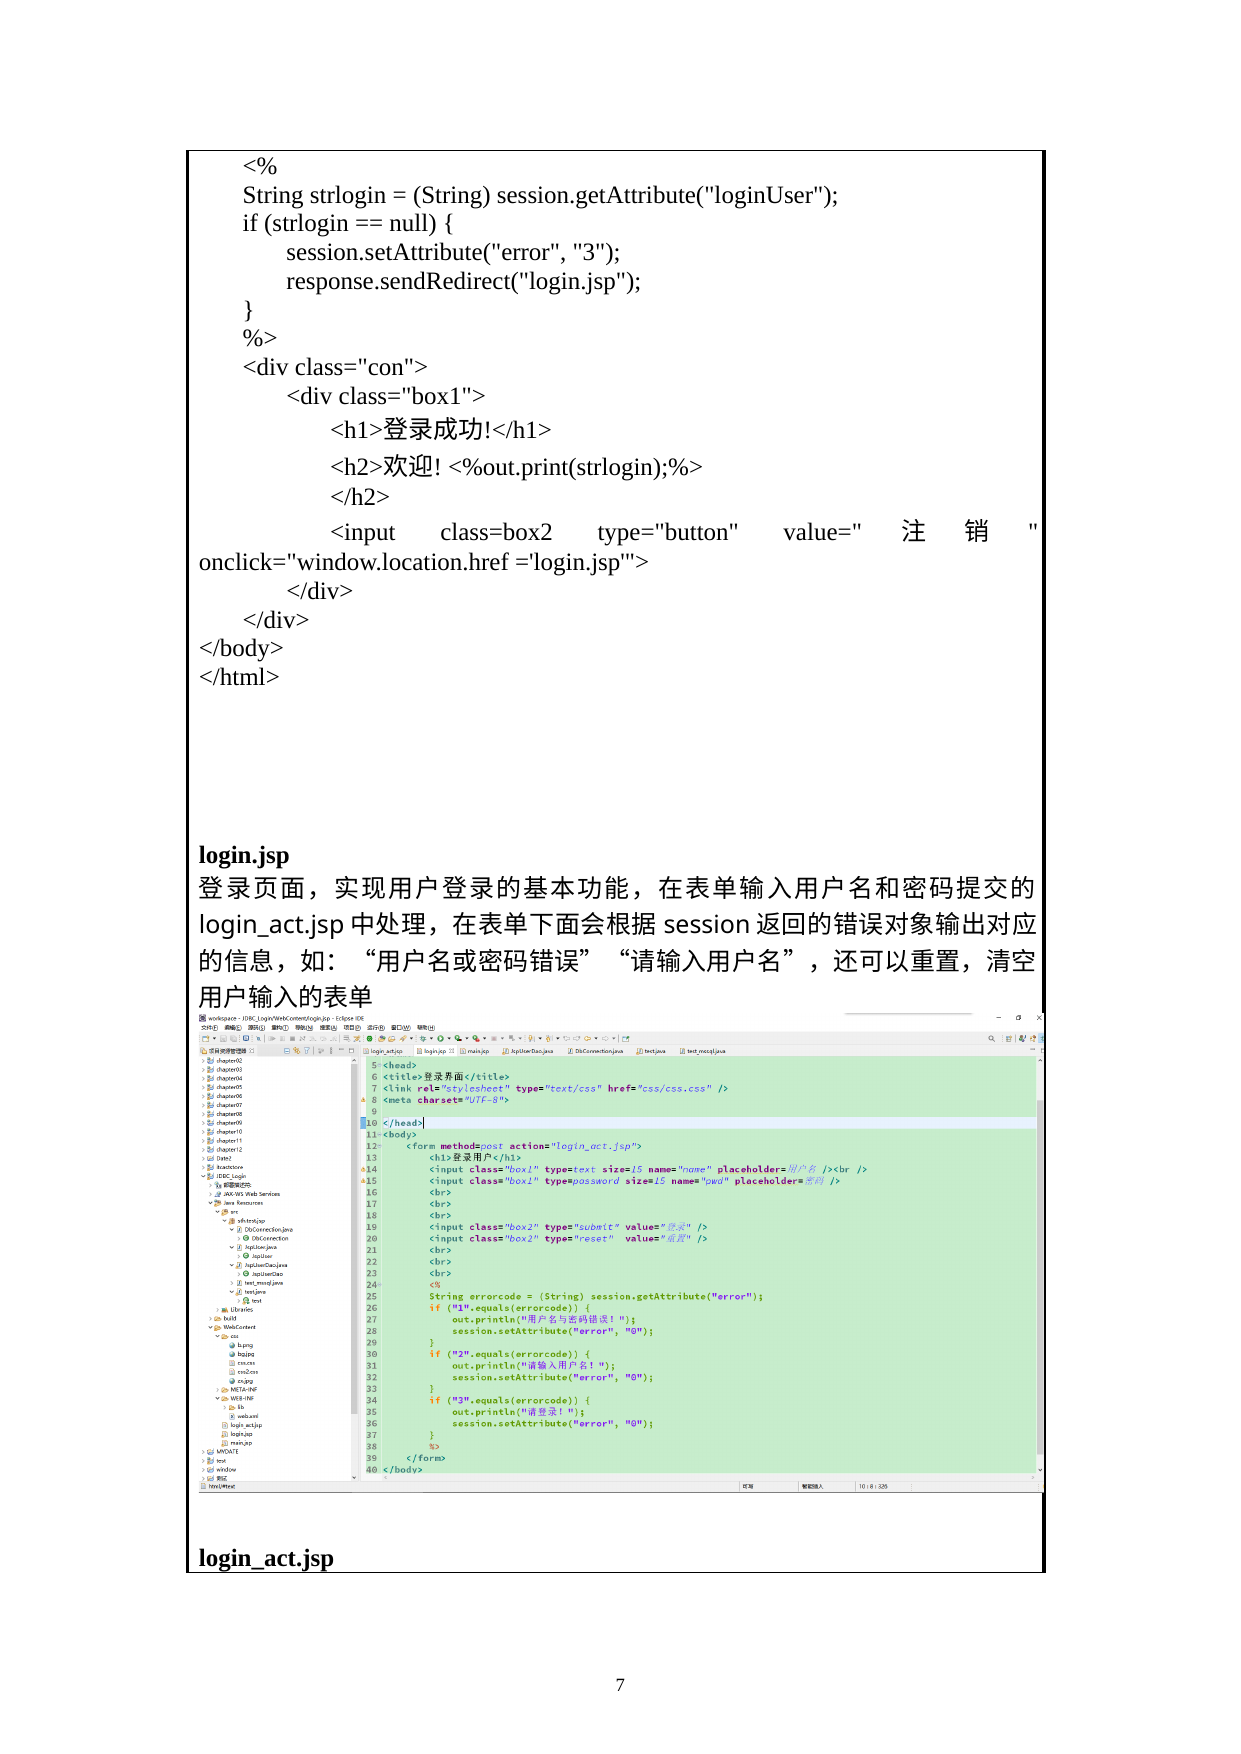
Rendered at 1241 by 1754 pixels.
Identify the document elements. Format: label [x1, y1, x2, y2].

table_header [189, 151, 1042, 1572]
picture [198, 1013, 1044, 1493]
